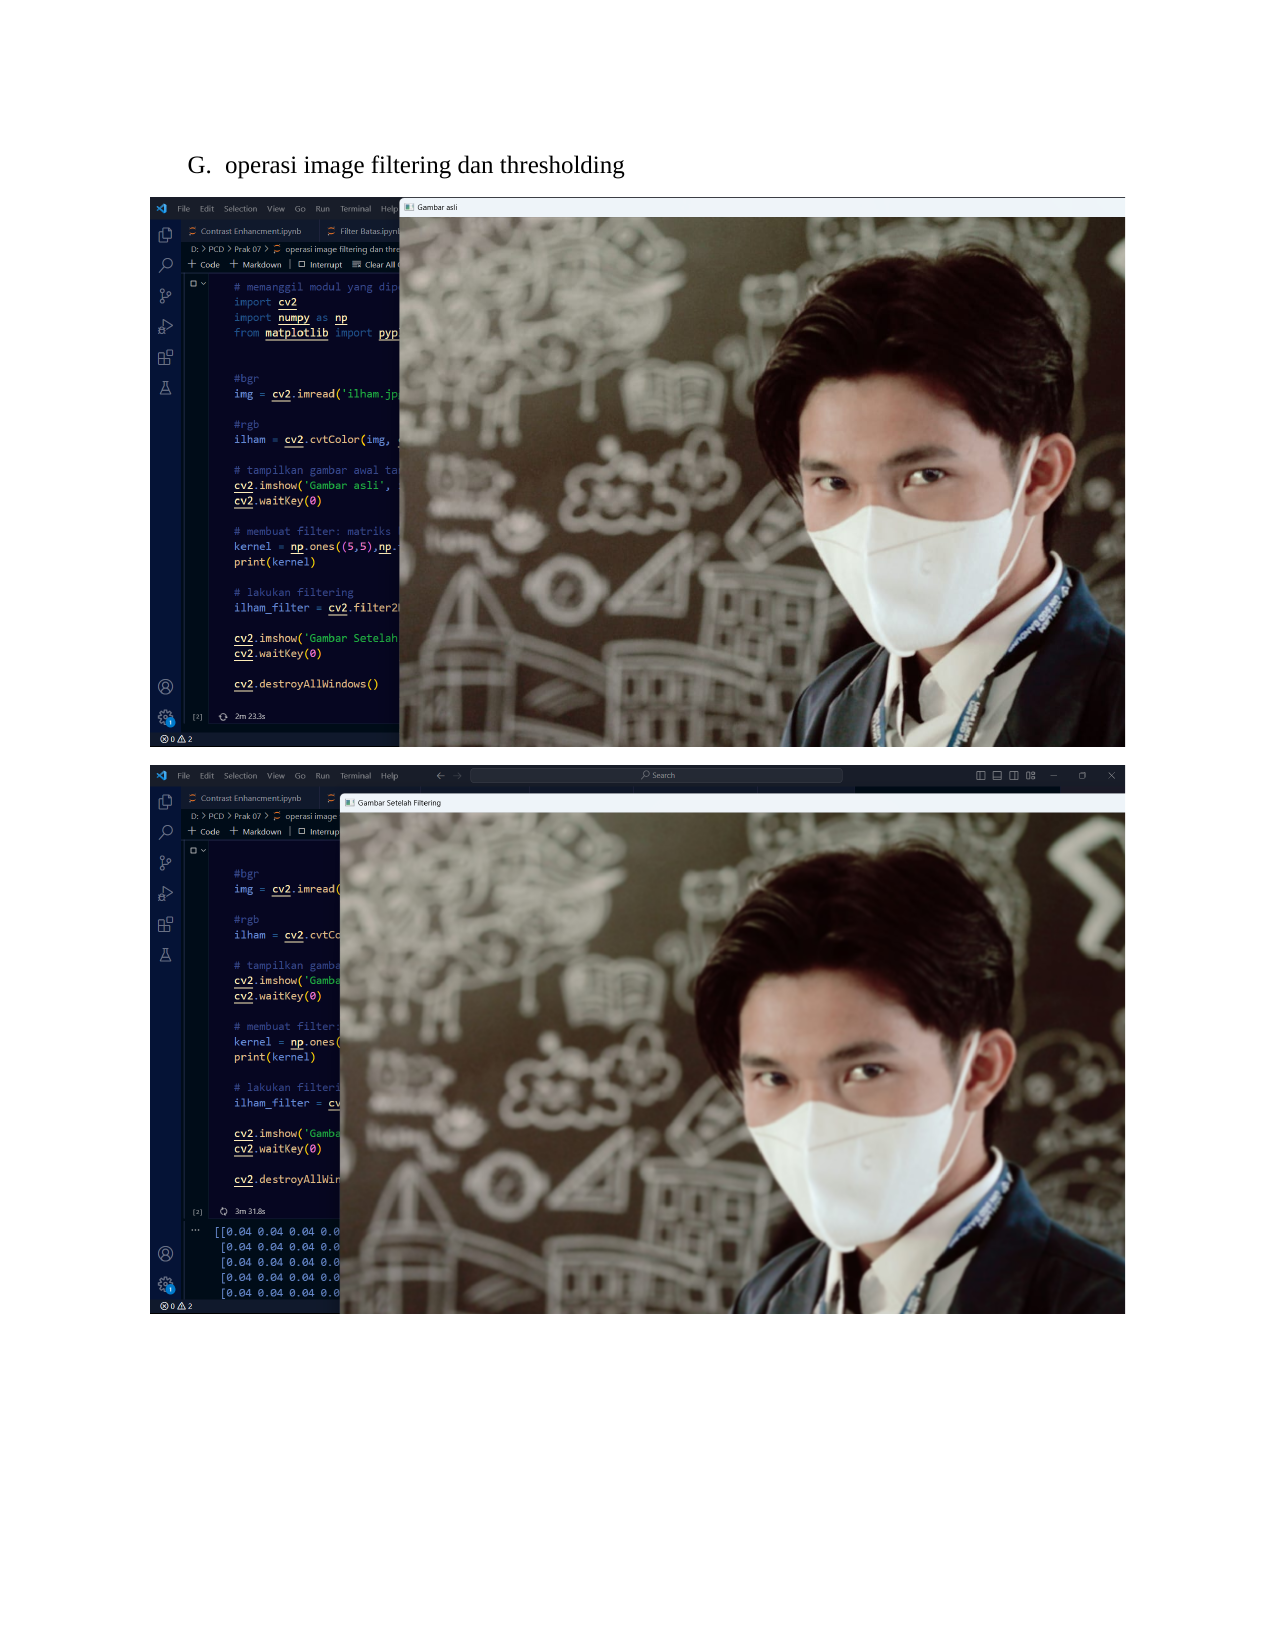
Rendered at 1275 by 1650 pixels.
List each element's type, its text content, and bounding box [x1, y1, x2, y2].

picture [150, 765, 1125, 1314]
list operasi image filtering dan thresholding [187, 150, 1125, 179]
picture [150, 197, 1125, 747]
